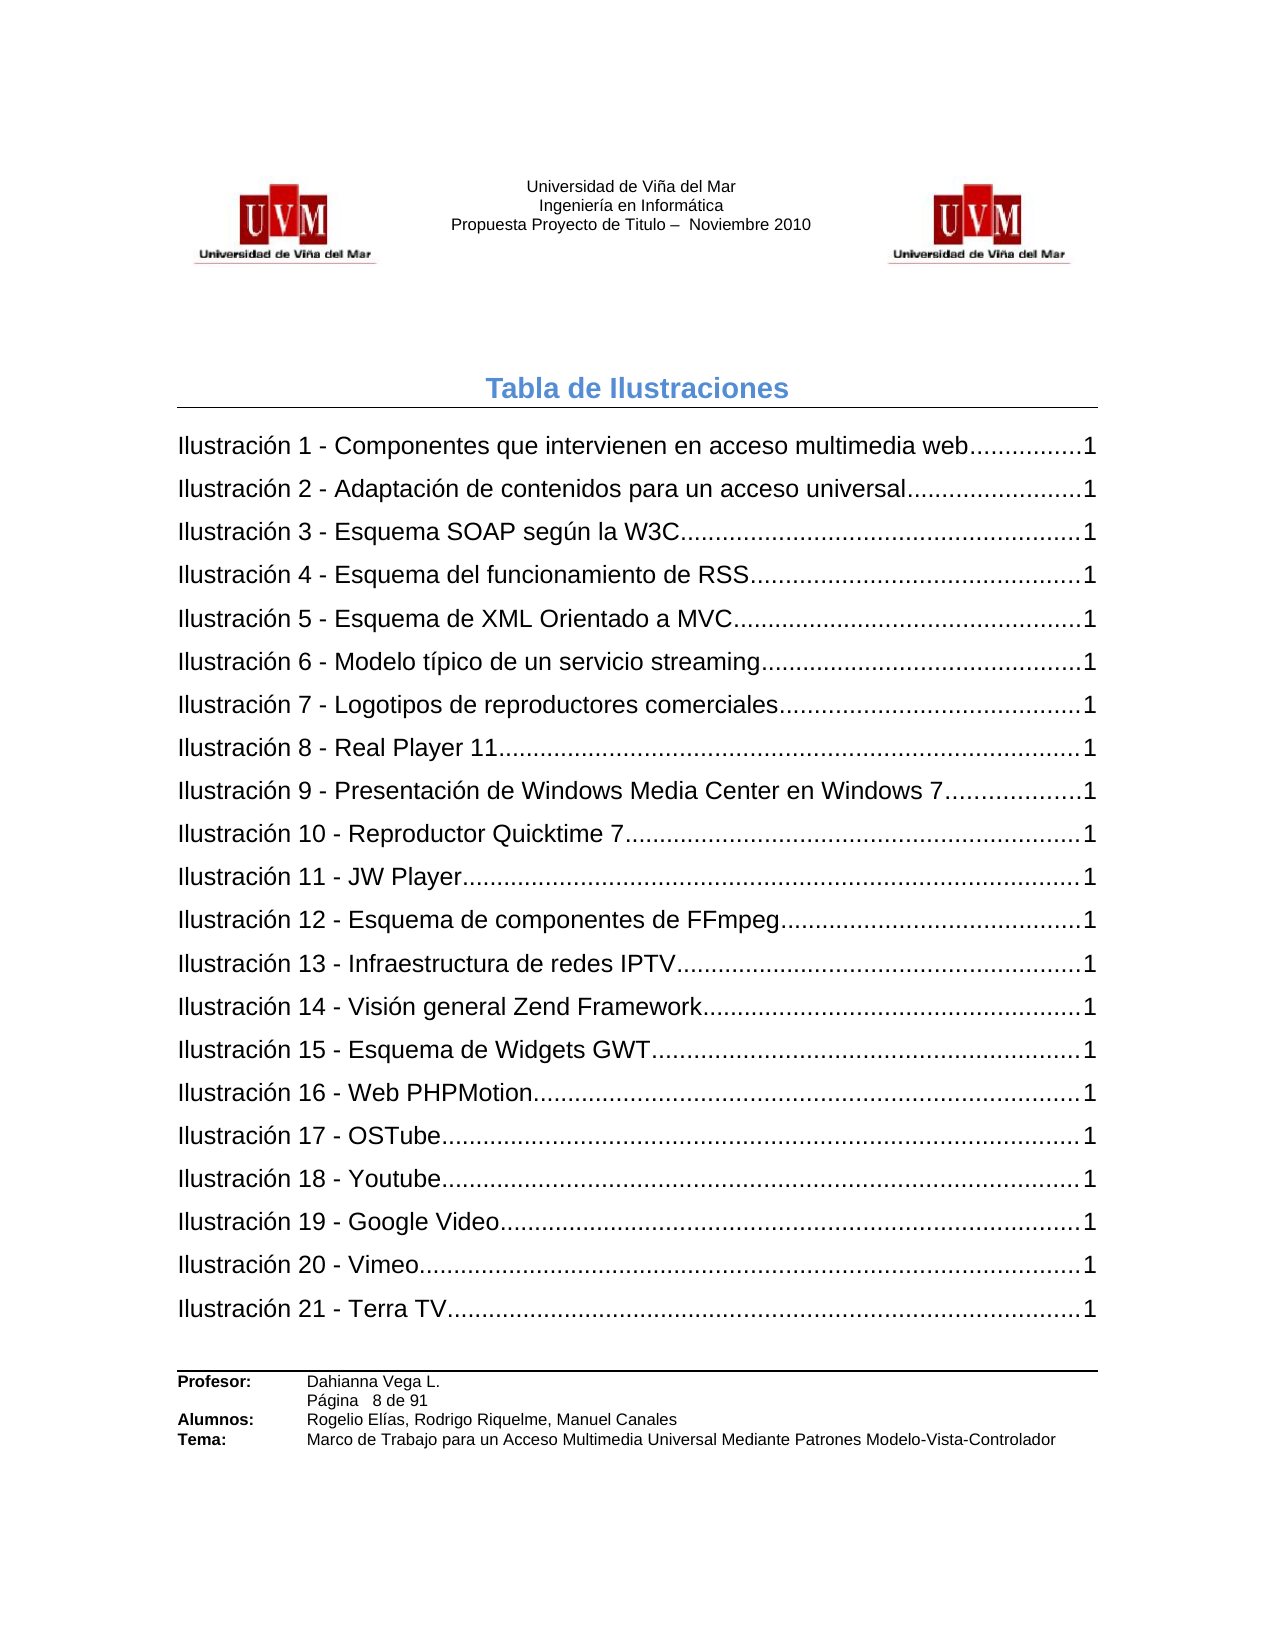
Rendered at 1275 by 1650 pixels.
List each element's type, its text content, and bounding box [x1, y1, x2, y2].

title Tabla de Ilustraciones [177, 371, 1098, 407]
text Ilustración 13 - Infraestructura de redes IPTV 1 [177, 948, 1098, 977]
picture [177, 176, 390, 267]
text Ilustración 9 - Presentación de Windows Media Center en Windows 7 1 [177, 776, 1098, 805]
text Ilustración 7 - Logotipos de reproductores comerciales 1 [177, 690, 1098, 718]
text Ilustración 1 - Componentes que intervienen en acceso multimedia web 1 [177, 431, 1098, 460]
text Ilustración 15 - Esquema de Widgets GWT 1 [177, 1035, 1098, 1063]
text Ilustración 16 - Web PHPMotion 1 [177, 1078, 1098, 1107]
picture [871, 176, 1084, 267]
text Ilustración 17 - OSTube 1 [177, 1121, 1098, 1150]
text Ilustración 14 - Visión general Zend Framework 1 [177, 992, 1098, 1020]
text Ilustración 2 - Adaptación de contenidos para un acceso universal 1 [177, 474, 1098, 503]
text Ilustración 8 - Real Player 11 1 [177, 733, 1098, 762]
text Ilustración 3 - Esquema SOAP según la W3C 1 [177, 517, 1098, 546]
text Ilustración 20 - Vimeo 1 [177, 1250, 1098, 1279]
text Ilustración 19 - Google Video 1 [177, 1207, 1098, 1236]
text Ilustración 11 - JW Player 1 [177, 862, 1098, 891]
text Ilustración 18 - Youtube 1 [177, 1164, 1098, 1193]
text Ilustración 10 - Reproductor Quicktime 7 1 [177, 819, 1098, 848]
text Ilustración 4 - Esquema del funcionamiento de RSS 1 [177, 560, 1098, 589]
text Ilustración 5 - Esquema de XML Orientado a MVC 1 [177, 603, 1098, 632]
text Ilustración 12 - Esquema de componentes de FFmpeg 1 [177, 905, 1098, 934]
text Ilustración 6 - Modelo típico de un servicio streaming 1 [177, 647, 1098, 675]
text Ilustración 21 - Terra TV 1 [177, 1293, 1098, 1322]
